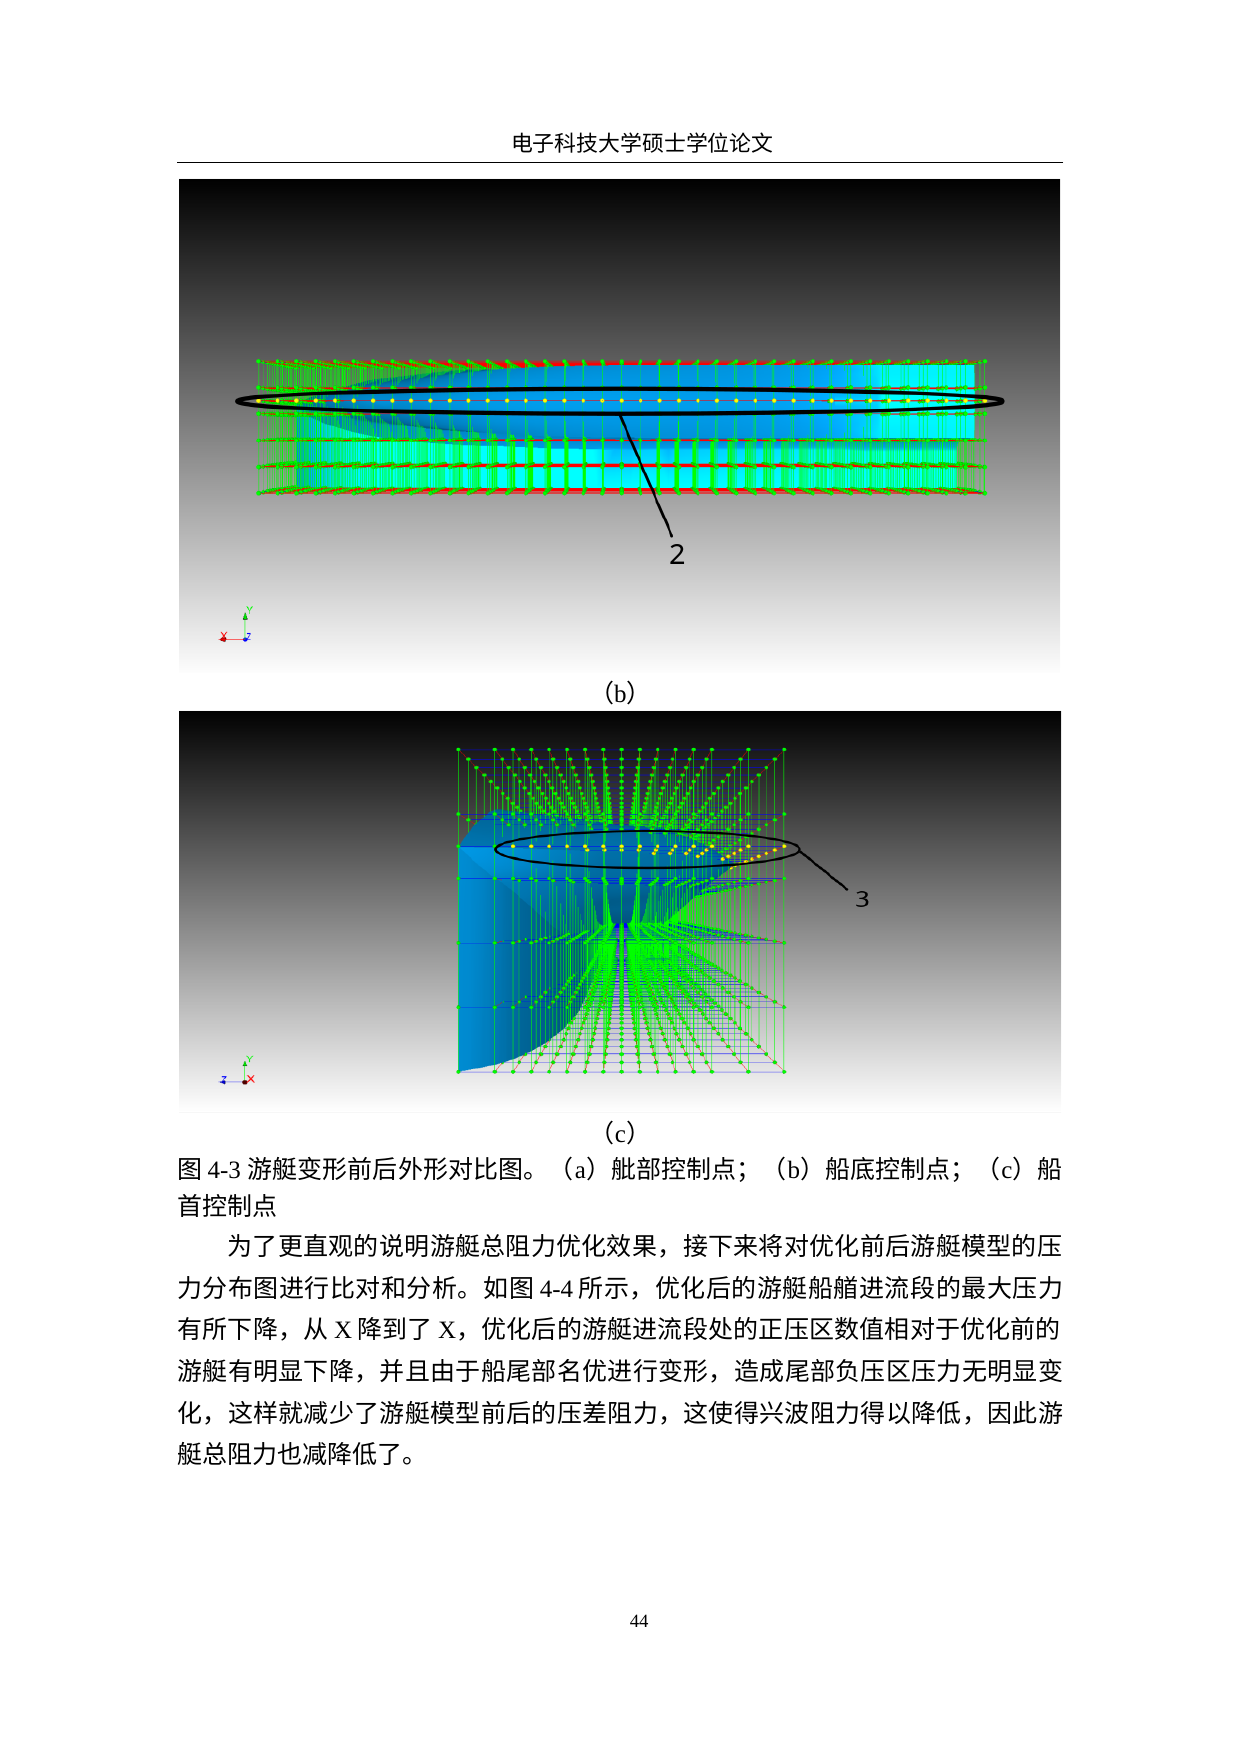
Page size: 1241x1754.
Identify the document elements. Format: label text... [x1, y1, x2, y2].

text 为了更直观的说明游艇总阻力优化效果，接下来将对优化前后游艇模型的压力分布图进行比对和分析。如图4-4所示，优化后的游艇船艏进流段的最大压力有所下降，从X降到了X，优化后的游艇进流段处的正压区数值相对于优化前的游艇有明显下降，并且由于船尾部名优进行变形，造成尾部负压区压力无明显变化，这样就减少了游艇模型前后的压差阻力，这使得兴波阻力得以降低，因此游艇总阻力也减降低了。 [177, 1222, 1063, 1472]
text （c） [177, 1113, 1063, 1150]
text 图4-3 游艇变形前后外形对比图。（a）舭部控制点；（b）船底控制点；（c）船首控制点 [177, 1150, 1063, 1222]
text （b） [177, 673, 1063, 709]
